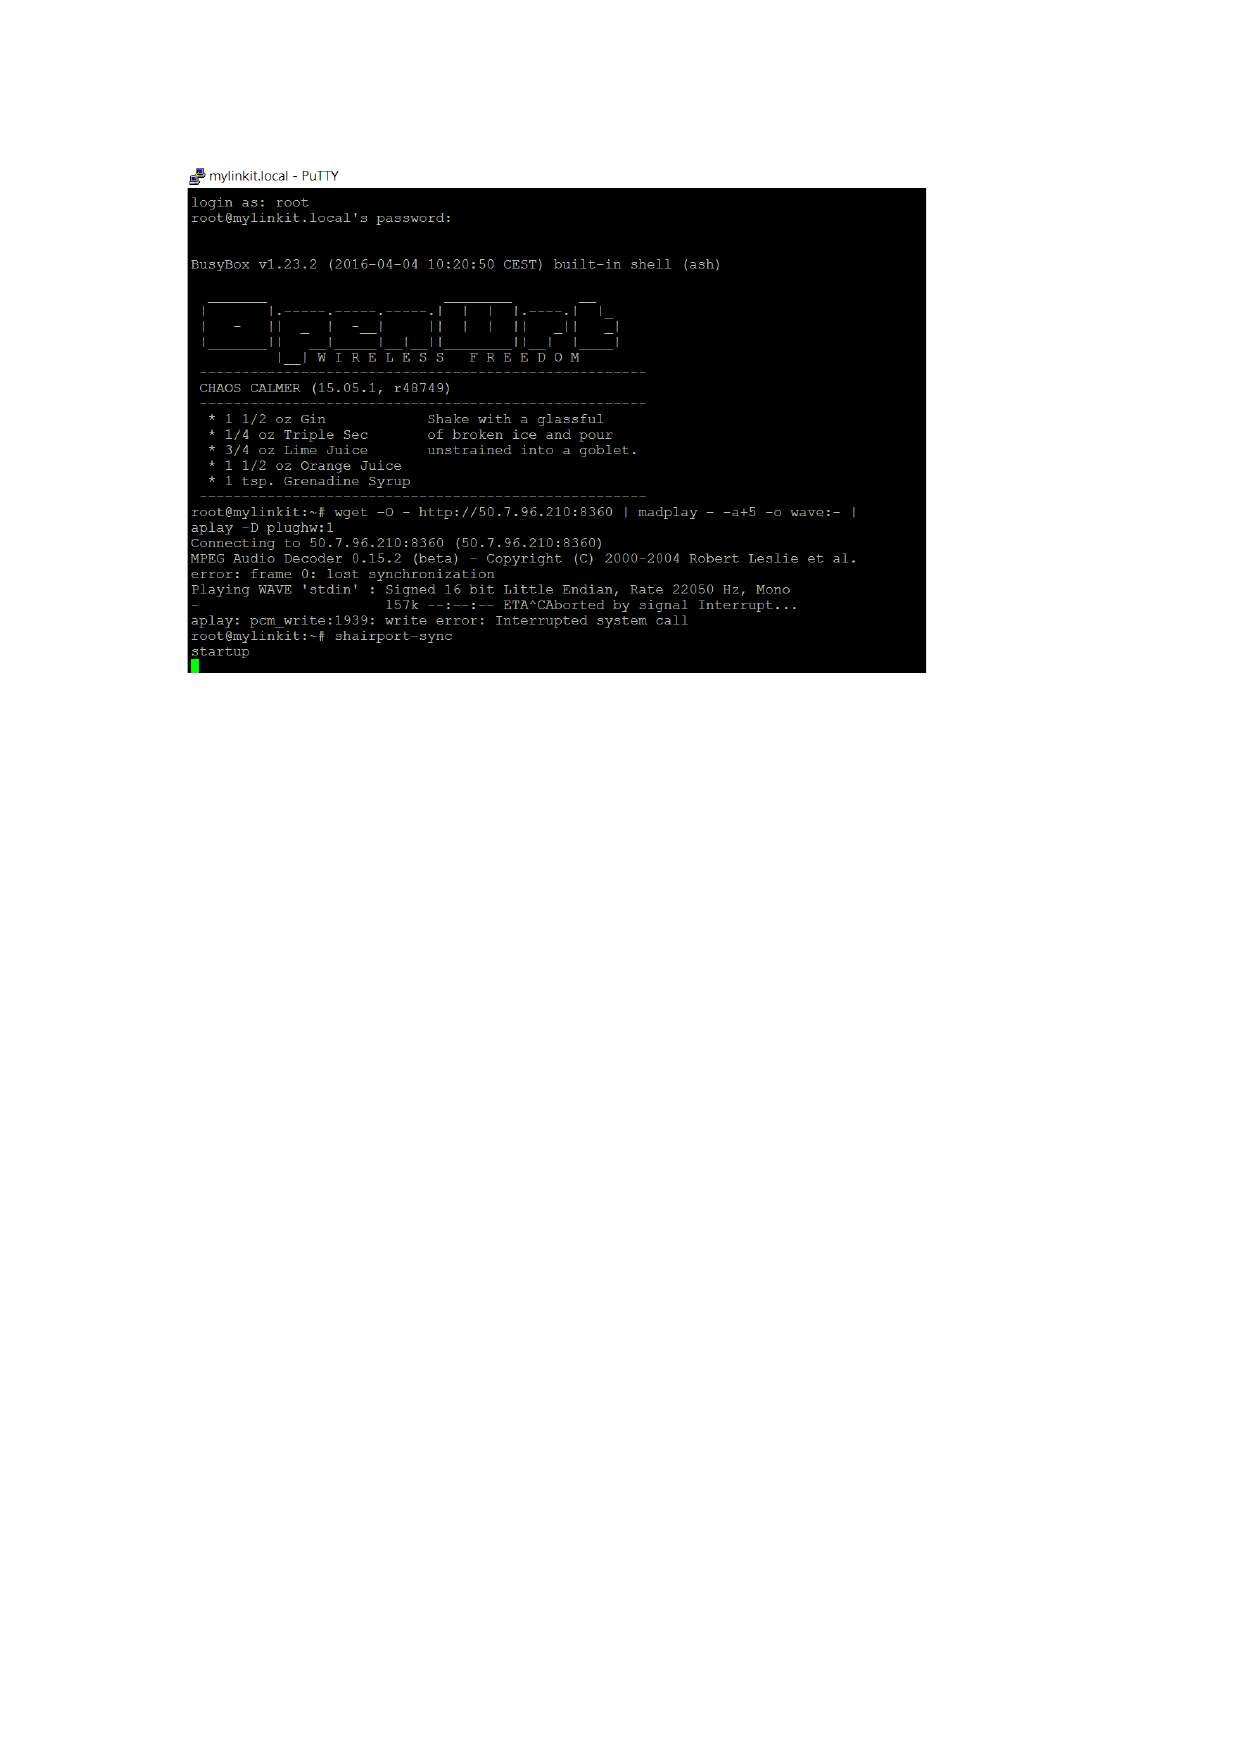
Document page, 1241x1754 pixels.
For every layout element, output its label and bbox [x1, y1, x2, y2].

picture [187, 164, 927, 673]
